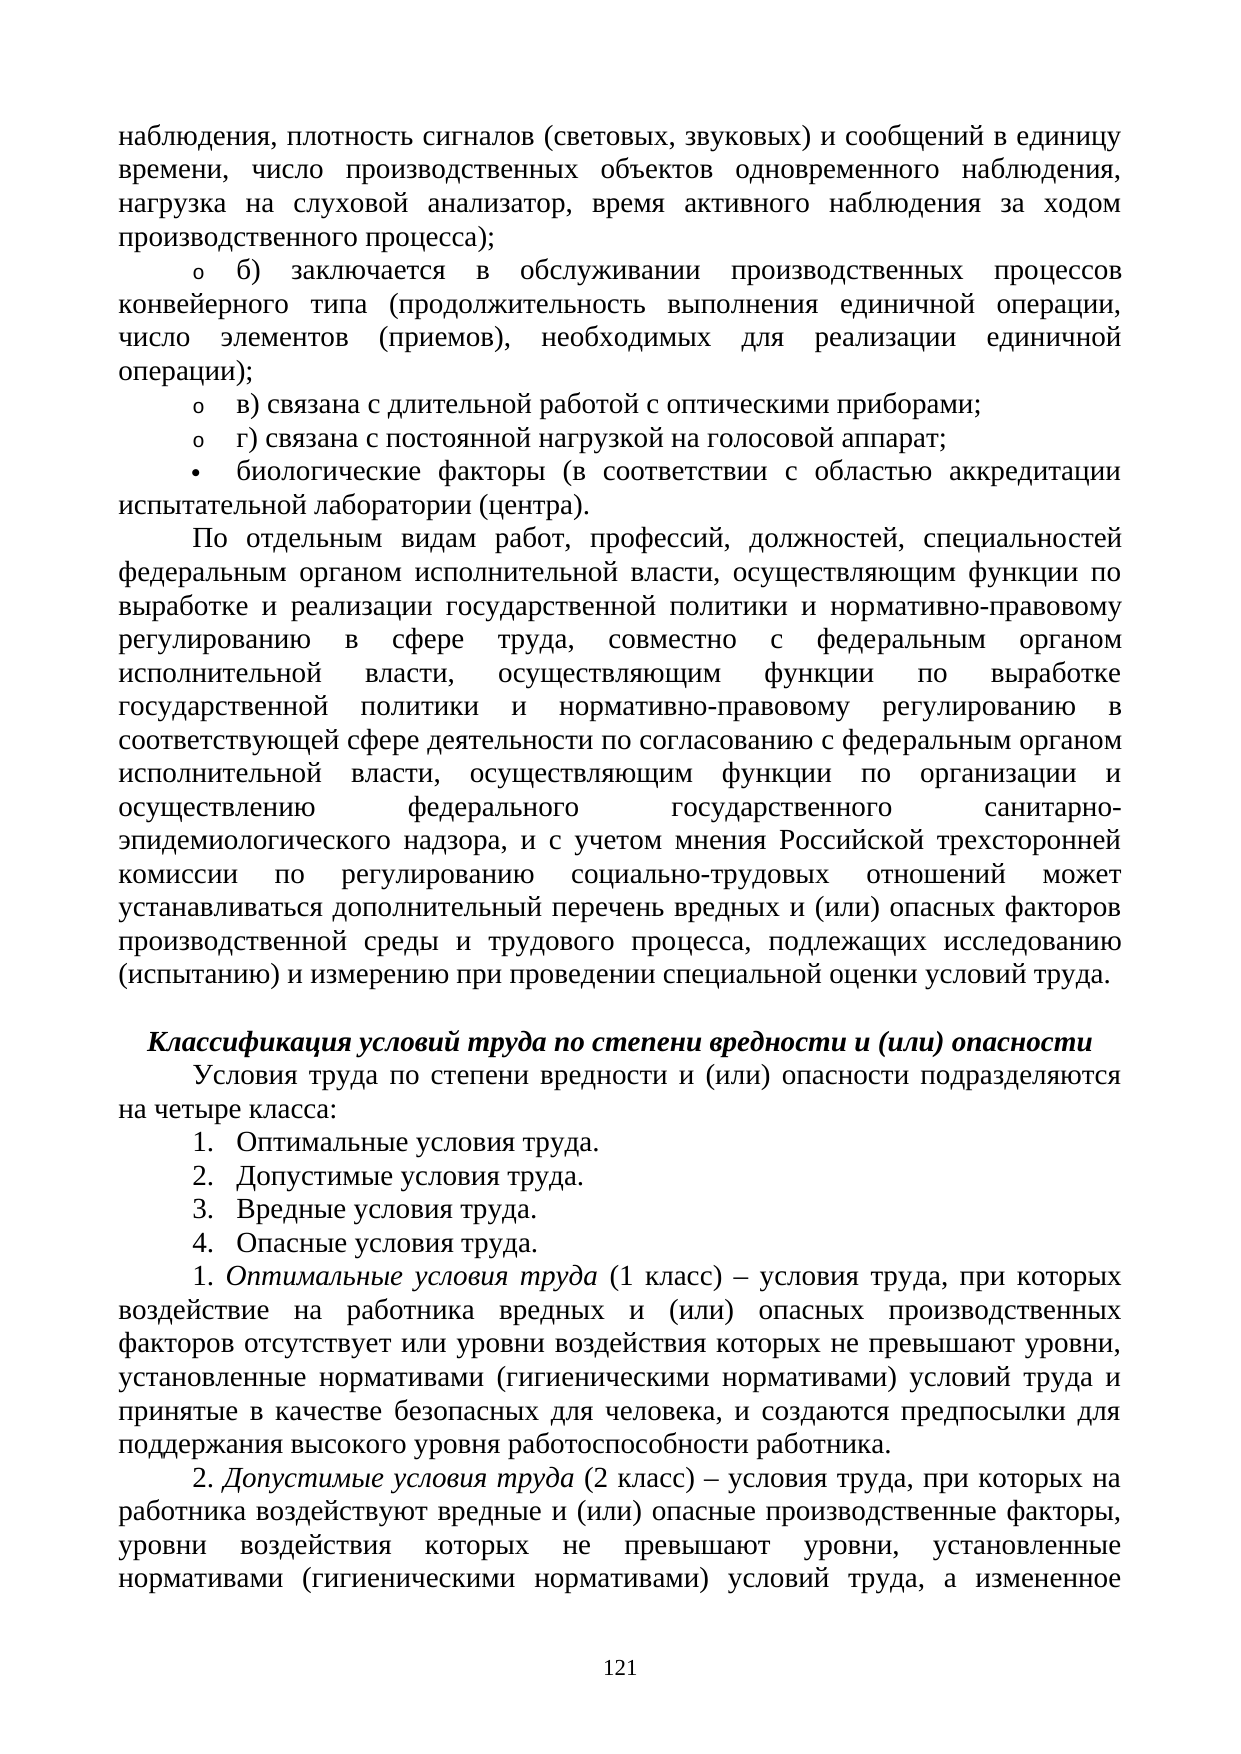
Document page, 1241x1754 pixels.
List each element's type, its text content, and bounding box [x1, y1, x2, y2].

list биологические факторы (в соответствии с областью аккредитации испытательной лаборатории (центра). [118, 453, 1122, 521]
list в) связана с длительной работой с оптическими приборами; [118, 386, 1122, 420]
text Классификация условий труда по степени вредности и (или) опасности [118, 1024, 1122, 1057]
text По отдельным видам работ, профессий, должностей, специальностей федеральным органом исполнительной власти, осуществляющим функции по выработке и реализации государственной политики и нормативно-правовому регулированию в сфере труда, совместно с федеральным органом исполнительной власти, осуществляющим функции по выработке государственной политики и нормативно-правовому регулированию в соответствующей сфере деятельности по согласованию с федеральным органом исполнительной власти, осуществляющим функции по организации и осуществлению федерального государственного санитарно-эпидемиологического надзора, и с учетом мнения Российской трехсторонней комиссии по регулированию социально-трудовых отношений может устанавливаться дополнительный перечень вредных и (или) опасных факторов производственной среды и трудового процесса, подлежащих исследованию (испытанию) и измерению при проведении специальной оценки условий труда. [118, 521, 1122, 990]
text Условия труда по степени вредности и (или) опасности подразделяются на четыре класса: [118, 1057, 1122, 1124]
list Вредные условия труда. [118, 1191, 1122, 1225]
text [118, 1460, 1122, 1594]
list Опасные условия труда. [118, 1225, 1122, 1258]
list Оптимальные условия труда. [118, 1124, 1122, 1158]
list Допустимые условия труда. [118, 1158, 1122, 1191]
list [118, 118, 1122, 252]
list г) связана с постоянной нагрузкой на голосовой аппарат; [118, 420, 1122, 453]
text 1. Оптимальные условия труда (1 класс) – условия труда, при которых воздействие на работника вредных и (или) опасных производственных факторов отсутствует или уровни воздействия которых не превышают уровни, установленные нормативами (гигиеническими нормативами) условий труда и принятые в качестве безопасных для человека, и создаются предпосылки для поддержания высокого уровня работоспособности работника. [118, 1258, 1122, 1460]
list б) заключается в обслуживании производственных процессов конвейерного типа (продолжительность выполнения единичной операции, число элементов (приемов), необходимых для реализации единичной операции); [118, 252, 1122, 386]
